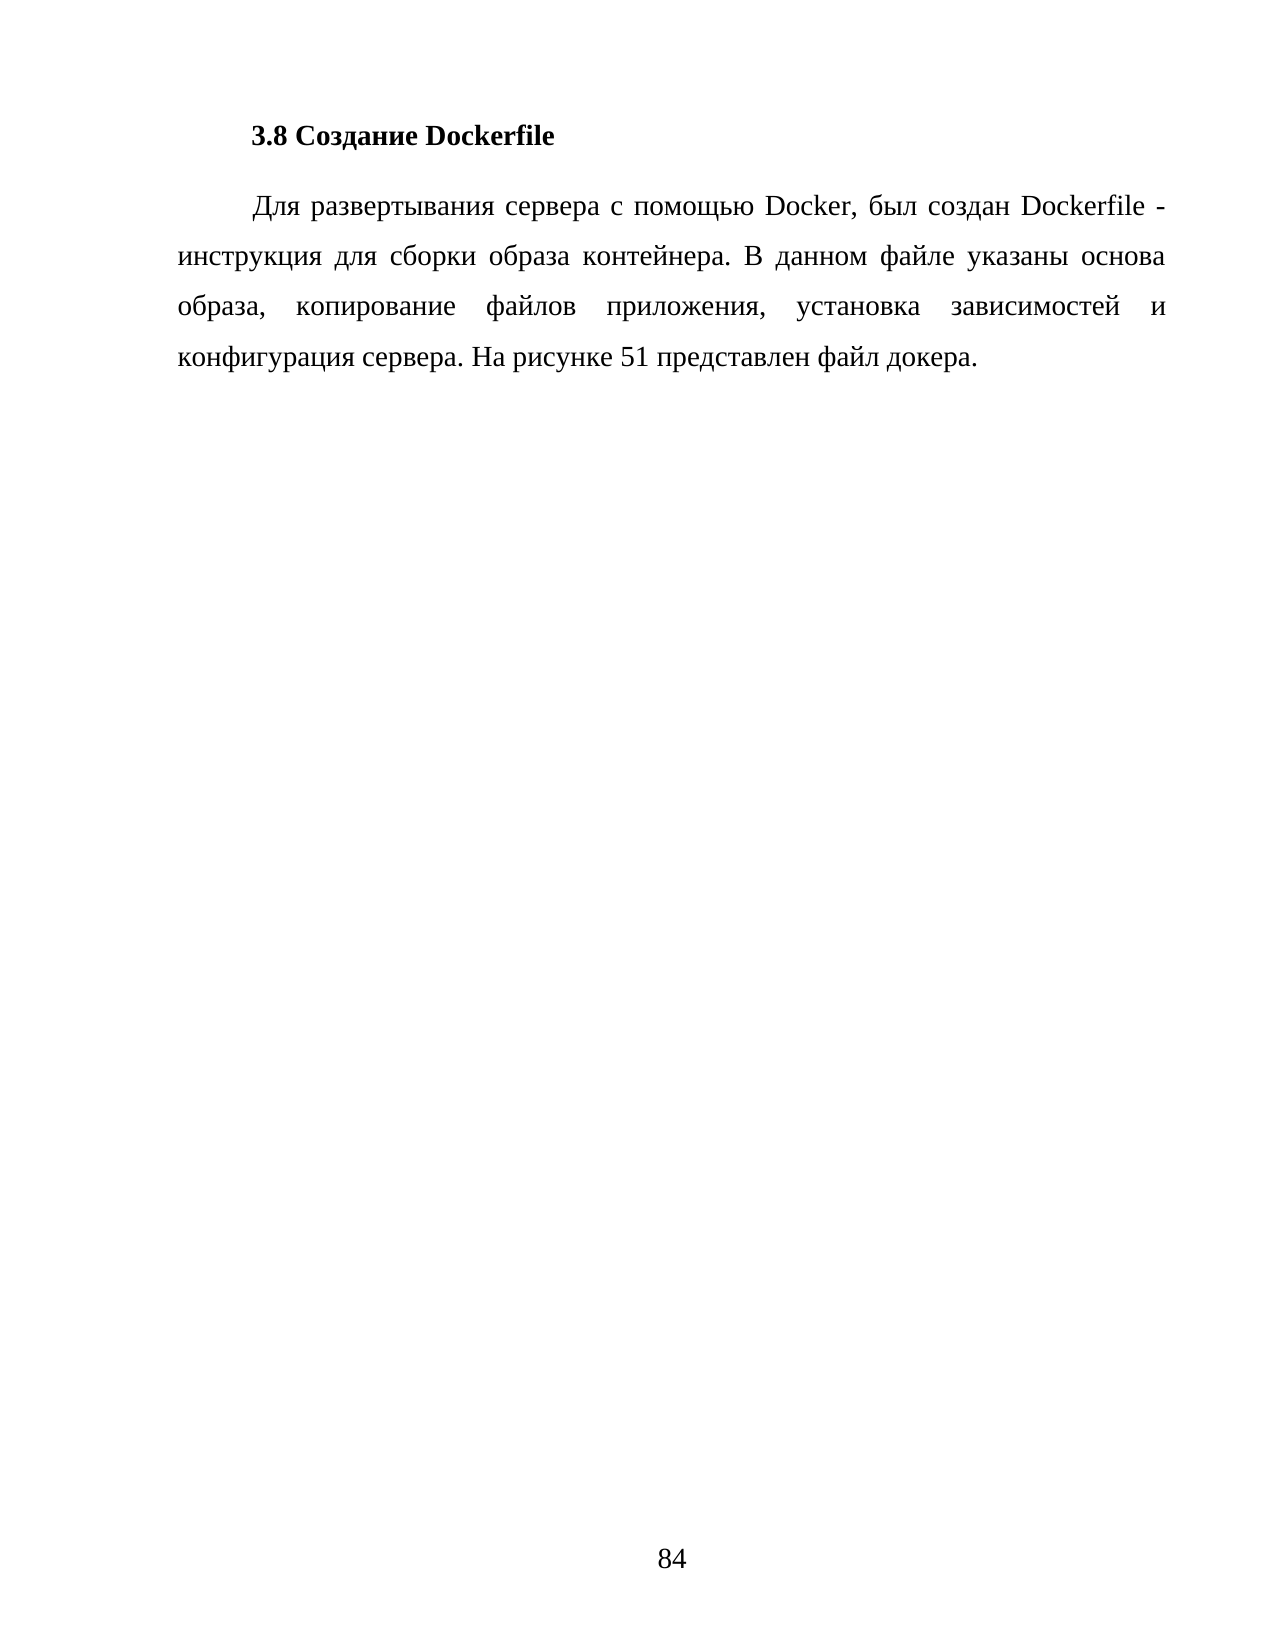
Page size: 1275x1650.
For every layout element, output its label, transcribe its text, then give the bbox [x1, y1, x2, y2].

text Для развертывания сервера с помощью Docker, был создан Dockerfile - инструкция для сборки образа контейнера. В данном файле указаны основа образа, копирование файлов приложения, установка зависимостей и конфигурация сервера. На рисунке 51 представлен файл докера. [177, 188, 1167, 372]
subtitle 3.8 Создание Dockerfile [177, 118, 1167, 152]
